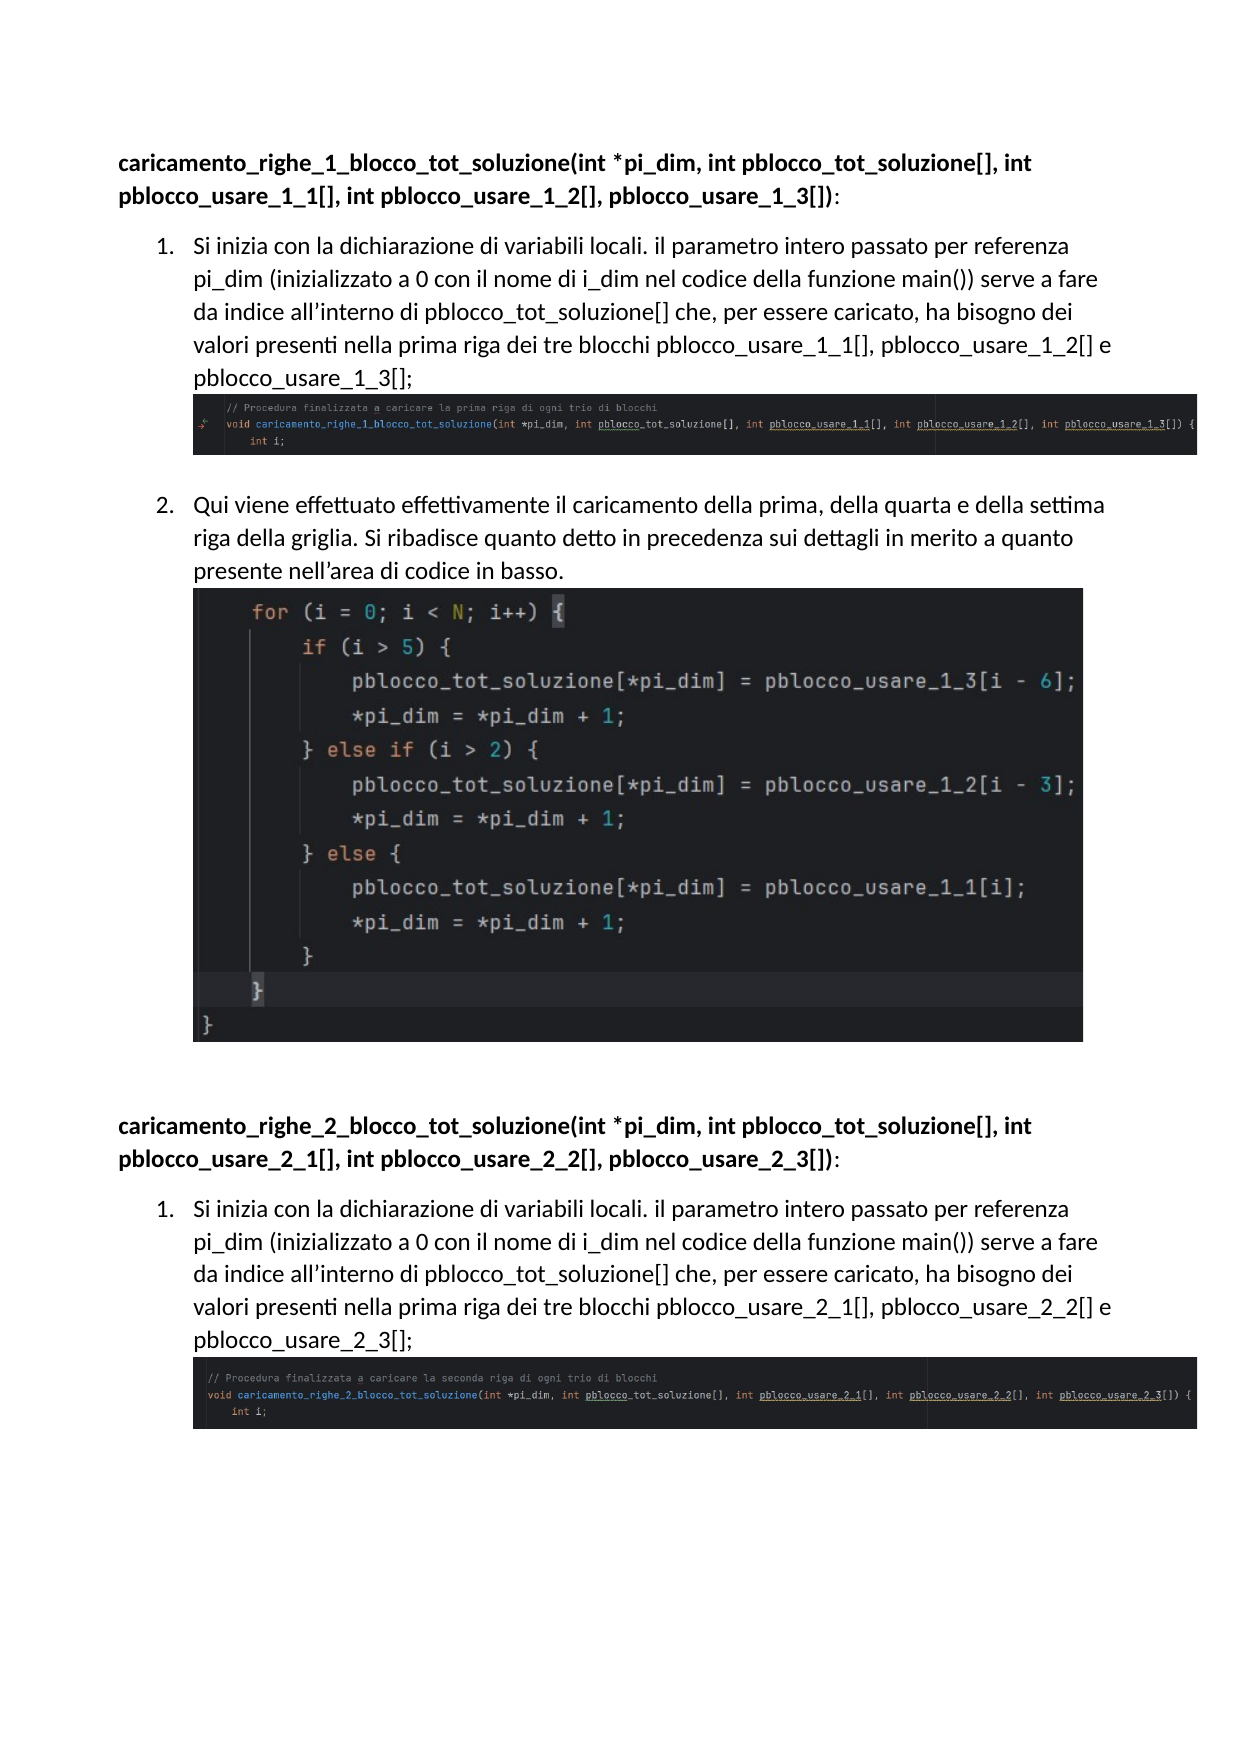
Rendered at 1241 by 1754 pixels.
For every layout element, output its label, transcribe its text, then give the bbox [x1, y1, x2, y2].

picture [193, 588, 1084, 1042]
list Si inizia con la dichiarazione di variabili locali. il parametro intero passato per referenza pi_dim (inizializzato a 0 con il nome di i_dim nel codice della funzione main()) serve a fare da indice all’interno di pblocco_tot_soluzione[] che, per essere caricato, ha bisogno dei valori presenti nella prima riga dei tre blocchi pblocco_usare_2_1[], pblocco_usare_2_2[] e pblocco_usare_2_3[]; [156, 1193, 1122, 1355]
list Qui viene effettuato effettivamente il caricamento della prima, della quarta e della settima riga della griglia. Si ribadisce quanto detto in precedenza sui dettagli in merito a quanto presente nell’area di codice in basso. [156, 489, 1122, 586]
picture [193, 394, 1198, 455]
text caricamento_righe_1_blocco_tot_soluzione(int *pi_dim, int pblocco_tot_soluzione[], int pblocco_usare_1_1[], int pblocco_usare_1_2[], pblocco_usare_1_3[]): [118, 148, 1122, 211]
picture [193, 1357, 1198, 1429]
list Si inizia con la dichiarazione di variabili locali. il parametro intero passato per referenza pi_dim (inizializzato a 0 con il nome di i_dim nel codice della funzione main()) serve a fare da indice all’interno di pblocco_tot_soluzione[] che, per essere caricato, ha bisogno dei valori presenti nella prima riga dei tre blocchi pblocco_usare_1_1[], pblocco_usare_1_2[] e pblocco_usare_1_3[]; [156, 230, 1122, 392]
text caricamento_righe_2_blocco_tot_soluzione(int *pi_dim, int pblocco_tot_soluzione[], int pblocco_usare_2_1[], int pblocco_usare_2_2[], pblocco_usare_2_3[]): [118, 1110, 1122, 1174]
